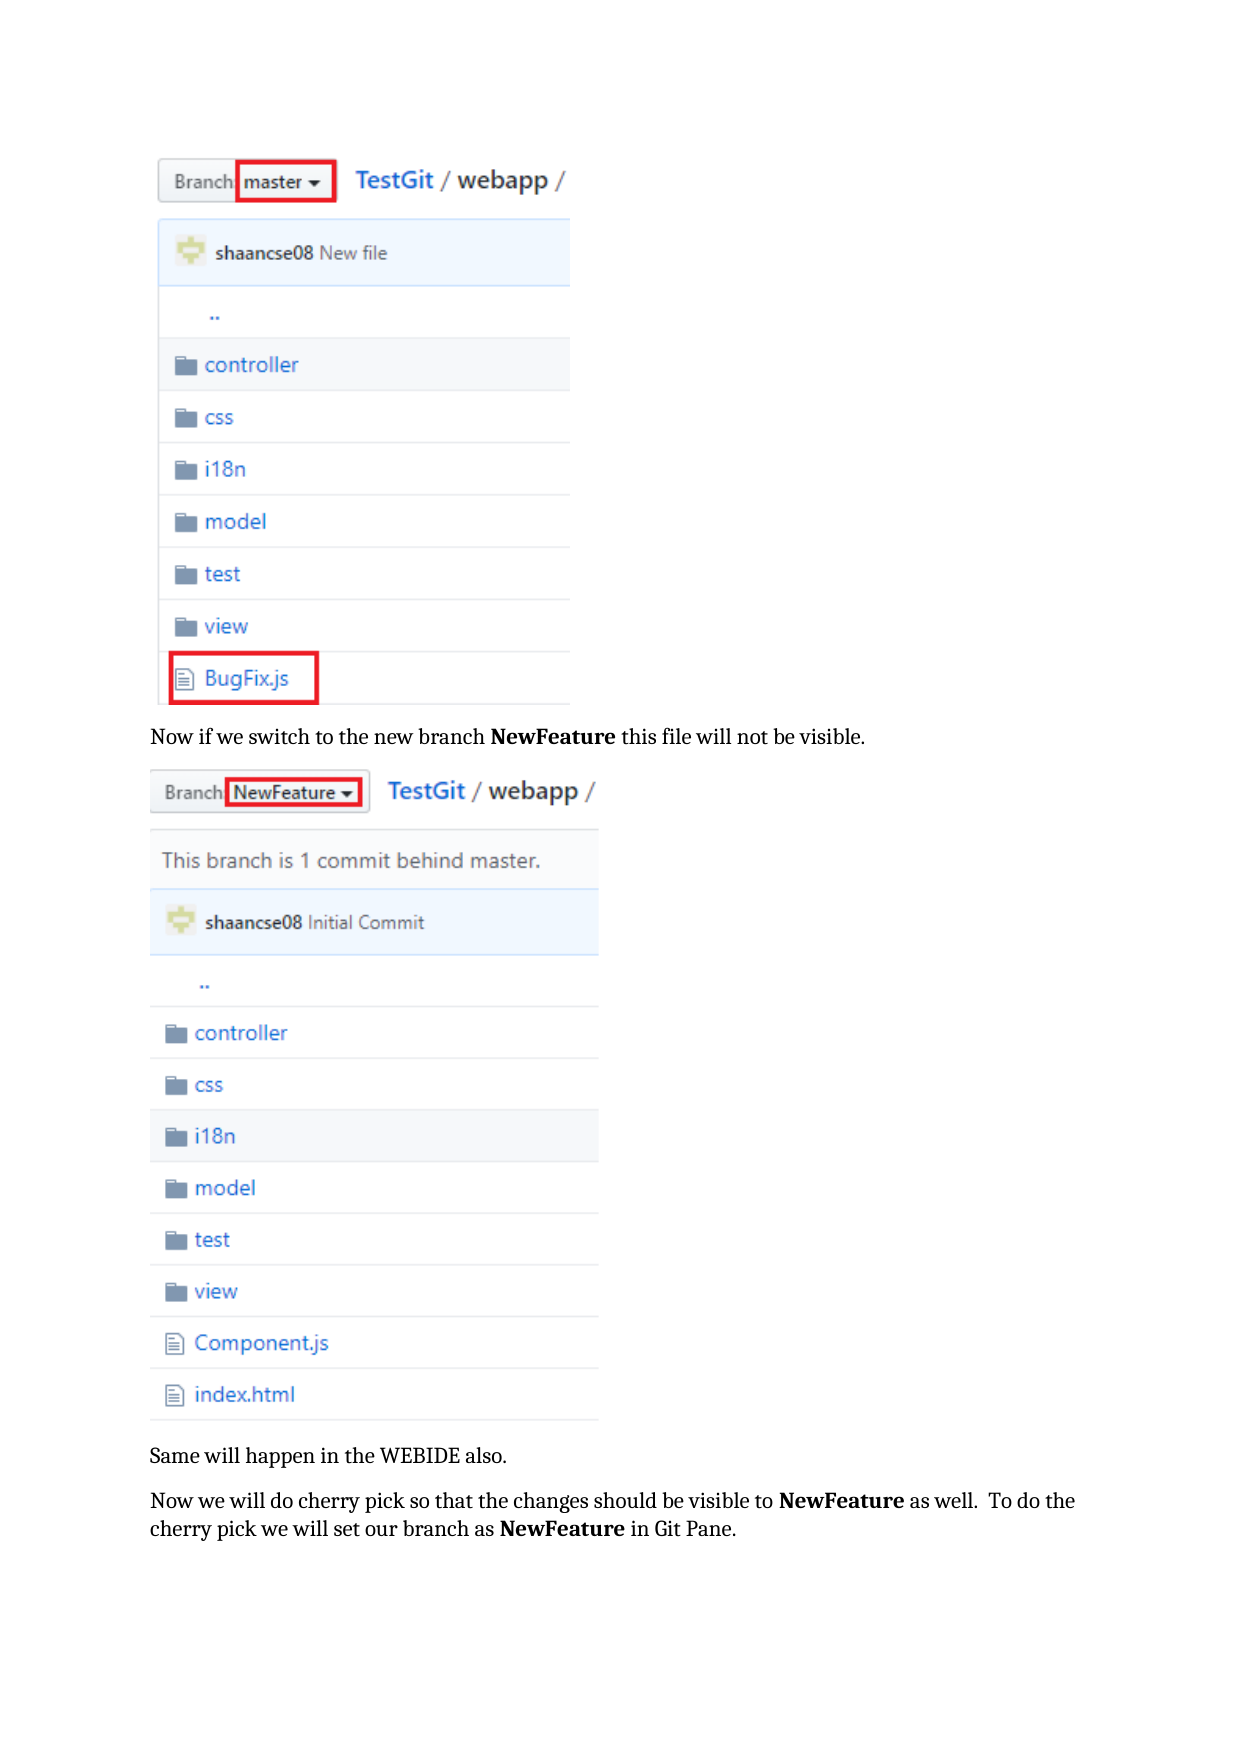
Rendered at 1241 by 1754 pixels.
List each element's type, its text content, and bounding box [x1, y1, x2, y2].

text Same will happen in the WEBIDE also. [150, 1443, 1090, 1469]
text Now if we switch to the new branch NewFeature this file will not be visible. [150, 724, 1090, 750]
text Now we will do cherry pick so that the changes should be visible to NewFeature as well. To do the cherry pick we will set our branch as NewFeature in Git Pane. [150, 1488, 1090, 1542]
picture [150, 768, 599, 1424]
picture [150, 150, 570, 705]
